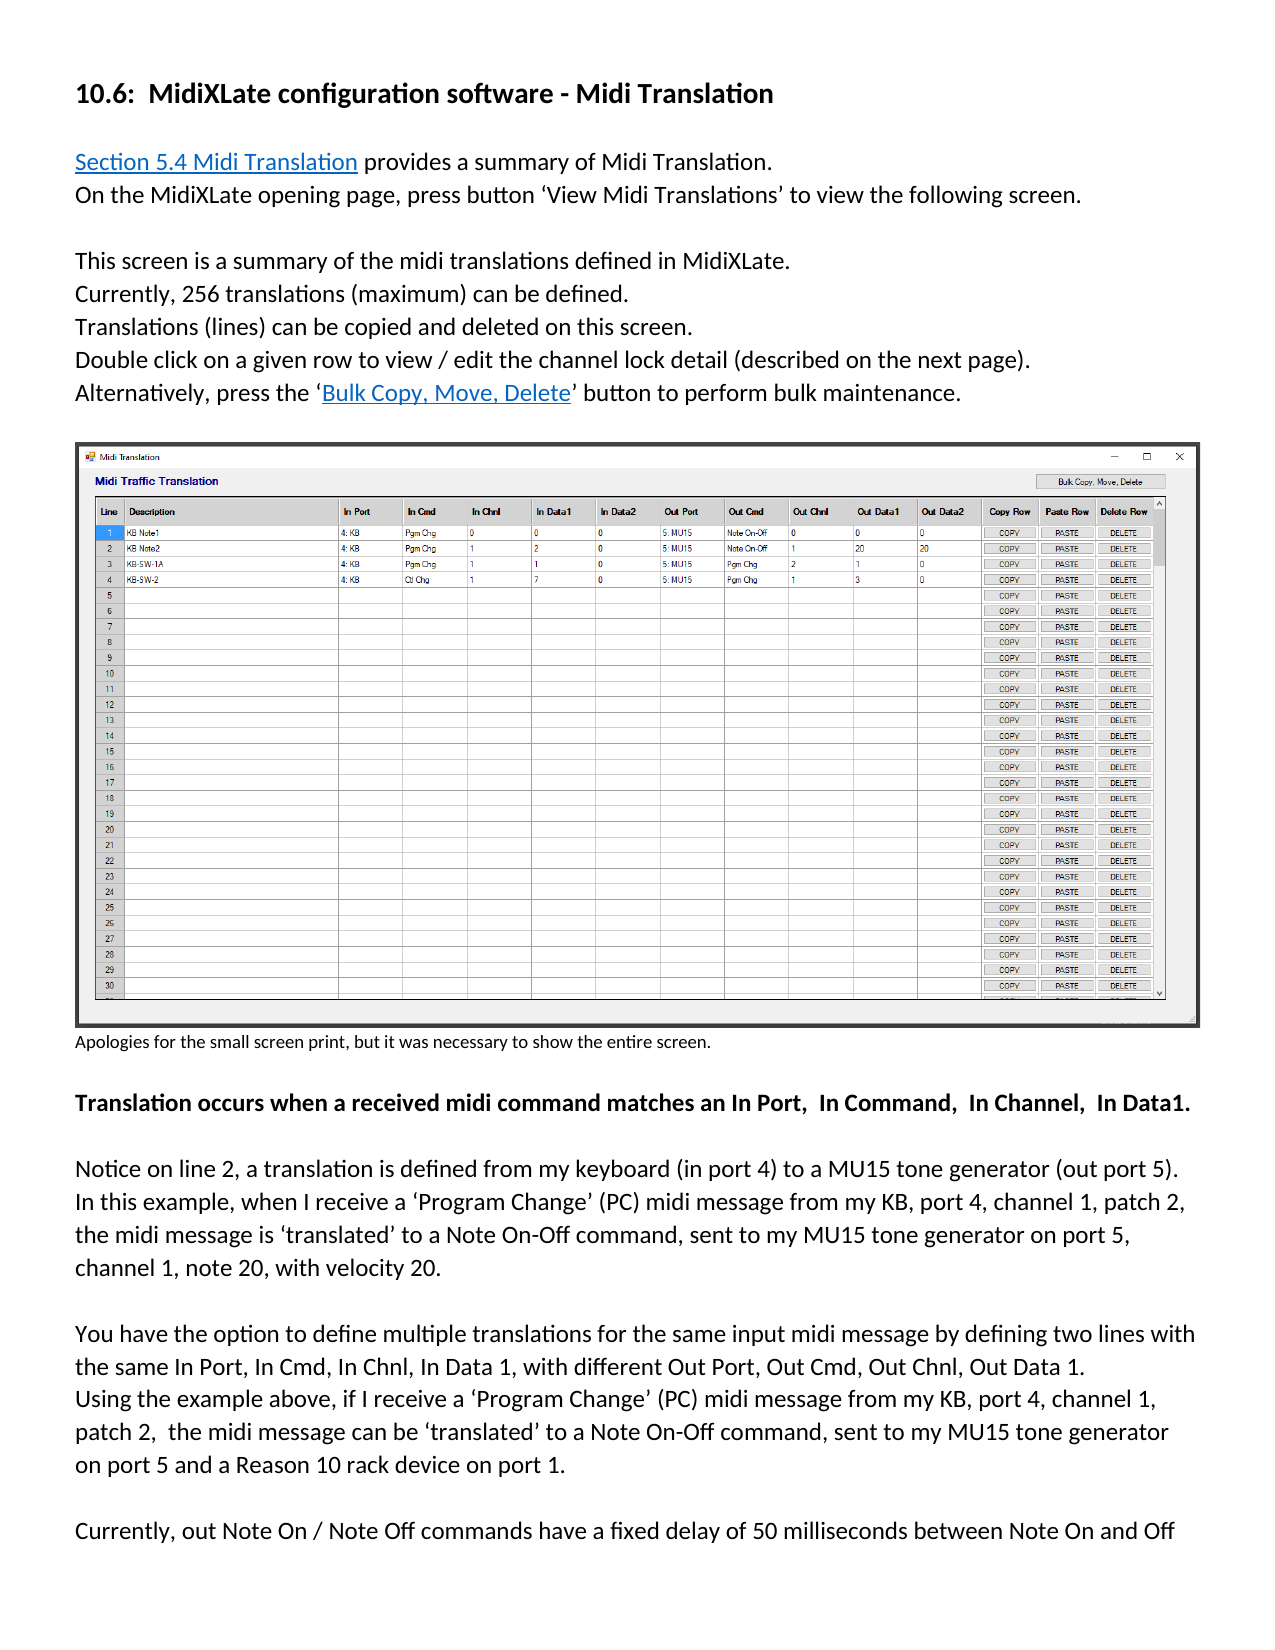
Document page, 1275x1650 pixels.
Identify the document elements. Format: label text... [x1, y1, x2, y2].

text Currently, out Note On / Note Off commands have a fixed delay of 50 milliseconds between Note On and Off [75, 1515, 1200, 1546]
text Using the example above, if I receive a ‘Program Change’ (PC) midi message from my KB, port 4, channel 1, patch 2, the midi message can be ‘translated’ to a Note On-Off command, sent to my MU15 tone generator on port 5 and a Reason 10 rack device on port 1. [75, 1384, 1200, 1480]
text Section 5.4 Midi Translation provides a summary of Midi Translation. [75, 146, 1200, 177]
text 10.6: MidiXLate configuration software - Midi Translation [75, 75, 1200, 111]
text Translations (lines) can be copied and deleted on this screen. [75, 311, 1200, 341]
text You have the option to define multiple translations for the same input midi message by defining two lines with the same In Port, In Cmd, In Chnl, In Data 1, with different Out Port, Out Cmd, Out Chnl, Out Data 1. [75, 1318, 1200, 1381]
picture [75, 442, 1200, 1028]
text Double click on a given row to view / edit the channel lock detail (described on the next page). [75, 344, 1200, 374]
text In this example, when I receive a ‘Program Change’ (PC) midi message from my KB, port 4, channel 1, patch 2, the midi message is ‘translated’ to a Note On-Off command, sent to my MU15 tone generator on port 5, channel 1, note 20, with velocity 20. [75, 1186, 1200, 1282]
text Notice on line 2, a translation is defined from my keyboard (in port 4) to a MU15 tone generator (out port 5). [75, 1153, 1200, 1184]
text Currently, 256 translations (maximum) can be defined. [75, 278, 1200, 308]
text Alternatively, press the ‘Bulk Copy, Move, Delete’ button to perform bulk maintenance. [75, 377, 1200, 407]
text On the MidiXLate opening page, press button ‘View Midi Translations’ to view the following screen. [75, 179, 1200, 210]
text This screen is a summary of the midi translations defined in MidiXLate. [75, 245, 1200, 276]
text Apologies for the small screen print, but it was necessary to show the entire screen. [75, 1030, 1200, 1053]
text Translation occurs when a received midi command matches an In Port, In Command, In Channel, In Data1. [75, 1087, 1200, 1118]
